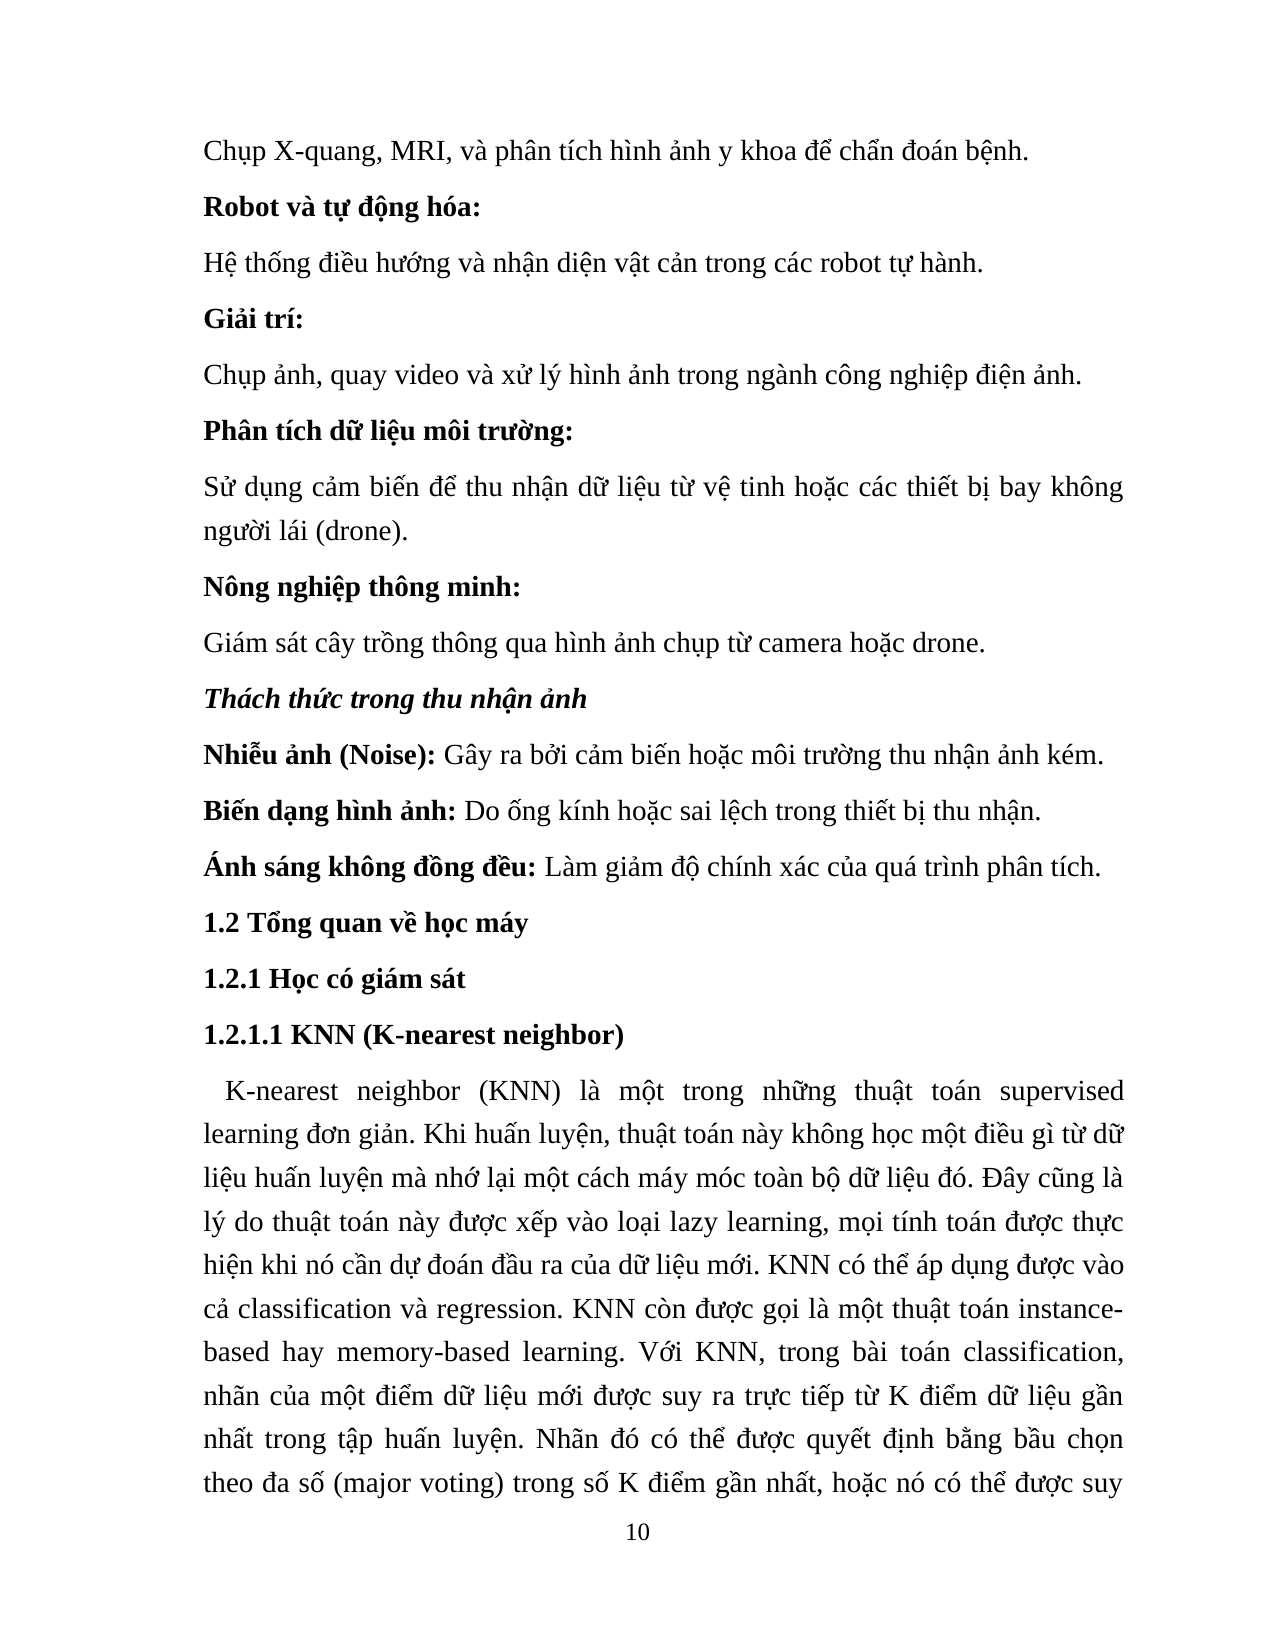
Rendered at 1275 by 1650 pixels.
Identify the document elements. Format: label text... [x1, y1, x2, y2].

text 1.2.1.1 KNN (K-nearest neighbor) [203, 1017, 1125, 1051]
text Hệ thống điều hướng và nhận diện vật cản trong các robot tự hành. [203, 245, 1125, 278]
text Ánh sáng không đồng đều: Làm giảm độ chính xác của quá trình phân tích. [203, 849, 1125, 882]
text Chụp ảnh, quay video và xử lý hình ảnh trong ngành công nghiệp điện ảnh. [203, 357, 1125, 391]
text Robot và tự động hóa: [203, 189, 1125, 222]
text Nông nghiệp thông minh: [203, 569, 1125, 602]
text Giám sát cây trồng thông qua hình ảnh chụp từ camera hoặc drone. [203, 625, 1125, 658]
subtitle 1.2.1 Học có giám sát [203, 961, 1125, 994]
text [203, 1073, 1125, 1498]
text Phân tích dữ liệu môi trường: [203, 413, 1125, 447]
text Thách thức trong thu nhận ảnh [203, 681, 1125, 714]
text Nhiễu ảnh (Noise): Gây ra bởi cảm biến hoặc môi trường thu nhận ảnh kém. [203, 737, 1125, 770]
text Sử dụng cảm biến để thu nhận dữ liệu từ vệ tinh hoặc các thiết bị bay không người lái (drone). [203, 469, 1125, 546]
subtitle 1.2 Tổng quan về học máy [203, 905, 1125, 938]
text Biến dạng hình ảnh: Do ống kính hoặc sai lệch trong thiết bị thu nhận. [203, 793, 1125, 826]
text Chụp X-quang, MRI, và phân tích hình ảnh y khoa để chẩn đoán bệnh. [203, 133, 1125, 166]
text Giải trí: [203, 301, 1125, 334]
